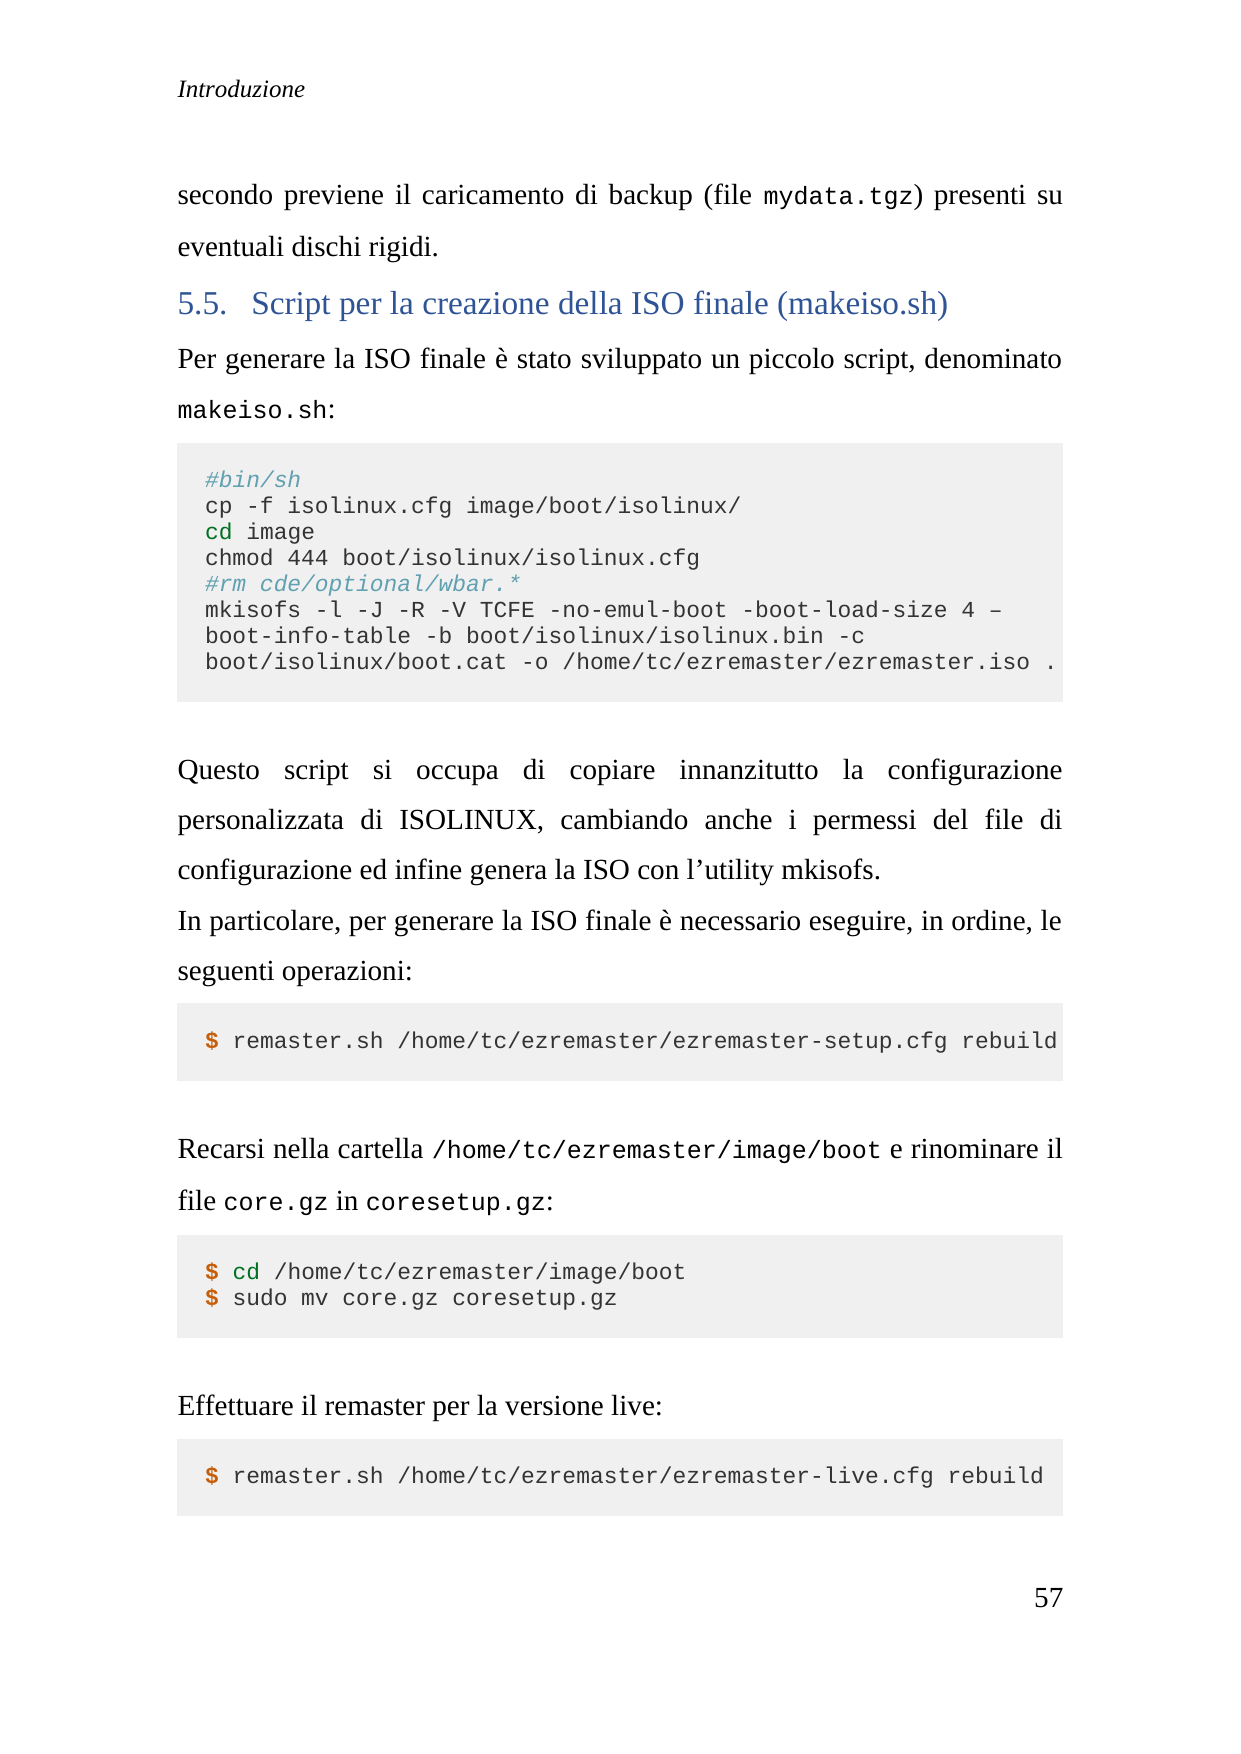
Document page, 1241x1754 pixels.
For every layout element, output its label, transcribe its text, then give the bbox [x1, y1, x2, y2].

text Questo script si occupa di copiare innanzitutto la configurazione personalizzata di ISOLINUX, cambiando anche i permessi del file di configurazione ed infine genera la ISO con l’utility mkisofs. [177, 752, 1063, 886]
subtitle Script per la creazione della ISO finale (makeiso.sh) [177, 283, 1063, 322]
text boot-info-table -b boot/isolinux/isolinux.bin -c [177, 624, 1063, 650]
text mkisofs -l -J -R -V TCFE -no-emul-boot -boot-load-size 4 – [177, 598, 1063, 624]
text $ remaster.sh /home/tc/ezremaster/ezremaster-setup.cfg rebuild [177, 1029, 1063, 1055]
text $ sudo mv core.gz coresetup.gz [177, 1287, 1063, 1313]
text Effettuare il remaster per la versione live: [177, 1388, 1063, 1422]
text $ cd /home/tc/ezremaster/image/boot [177, 1261, 1063, 1287]
text boot/isolinux/boot.cat -o /home/tc/ezremaster/ezremaster.iso . [177, 650, 1063, 676]
text chmod 444 boot/isolinux/isolinux.cfg [177, 546, 1063, 572]
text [177, 177, 1063, 262]
text #rm cde/optional/wbar.* [177, 572, 1063, 598]
text Per generare la ISO finale è stato sviluppato un piccolo script, denominato makeiso.sh: [177, 341, 1063, 426]
text $ remaster.sh /home/tc/ezremaster/ezremaster-live.cfg rebuild [177, 1464, 1063, 1491]
text Recarsi nella cartella /home/tc/ezremaster/image/boot e rinominare il file core.gz in coresetup.gz: [177, 1131, 1063, 1217]
text In particolare, per generare la ISO finale è necessario eseguire, in ordine, le seguenti operazioni: [177, 903, 1063, 987]
text #bin/sh [177, 469, 1063, 494]
text cd image [177, 521, 1063, 546]
text cp -f isolinux.cfg image/boot/isolinux/ [177, 494, 1063, 521]
